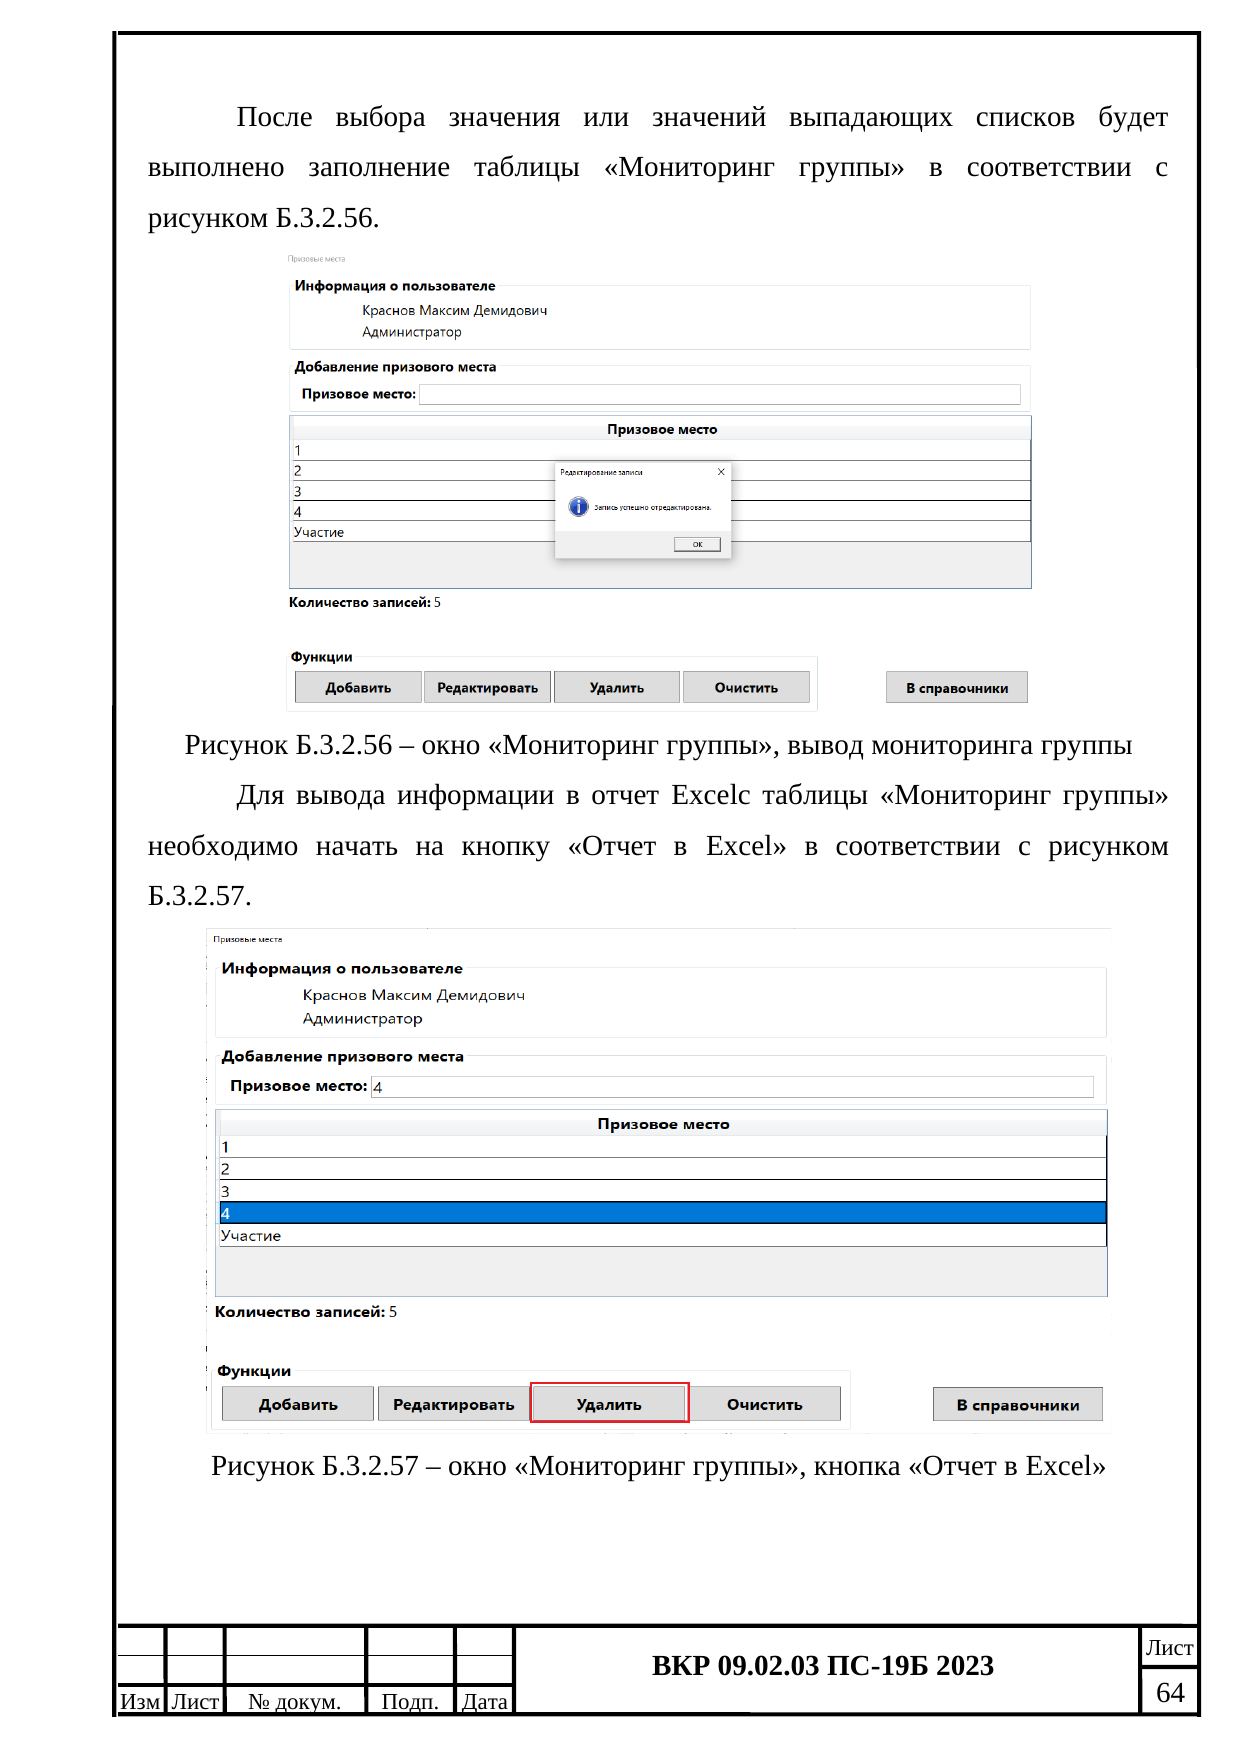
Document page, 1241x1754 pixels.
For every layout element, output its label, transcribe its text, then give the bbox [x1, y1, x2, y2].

picture [206, 928, 1112, 1434]
text Рисунок Б.3.2.56 – окно «Мониторинг группы», вывод мониторинга группы [148, 727, 1169, 761]
text Рисунок Б.3.2.57 – окно «Мониторинг группы», кнопка «Отчет в Excel» [148, 1448, 1169, 1482]
text Для вывода информации в отчет Excelс таблицы «Мониторинг группы» необходимо начать на кнопку «Отчет в Excel» в соответствии с рисунком Б.3.2.57. [148, 777, 1169, 911]
text После выбора значения или значений выпадающих списков будет выполнено заполнение таблицы «Мониторинг группы» в соответствии с рисунком Б.3.2.56. [148, 99, 1169, 233]
picture [283, 250, 1034, 713]
